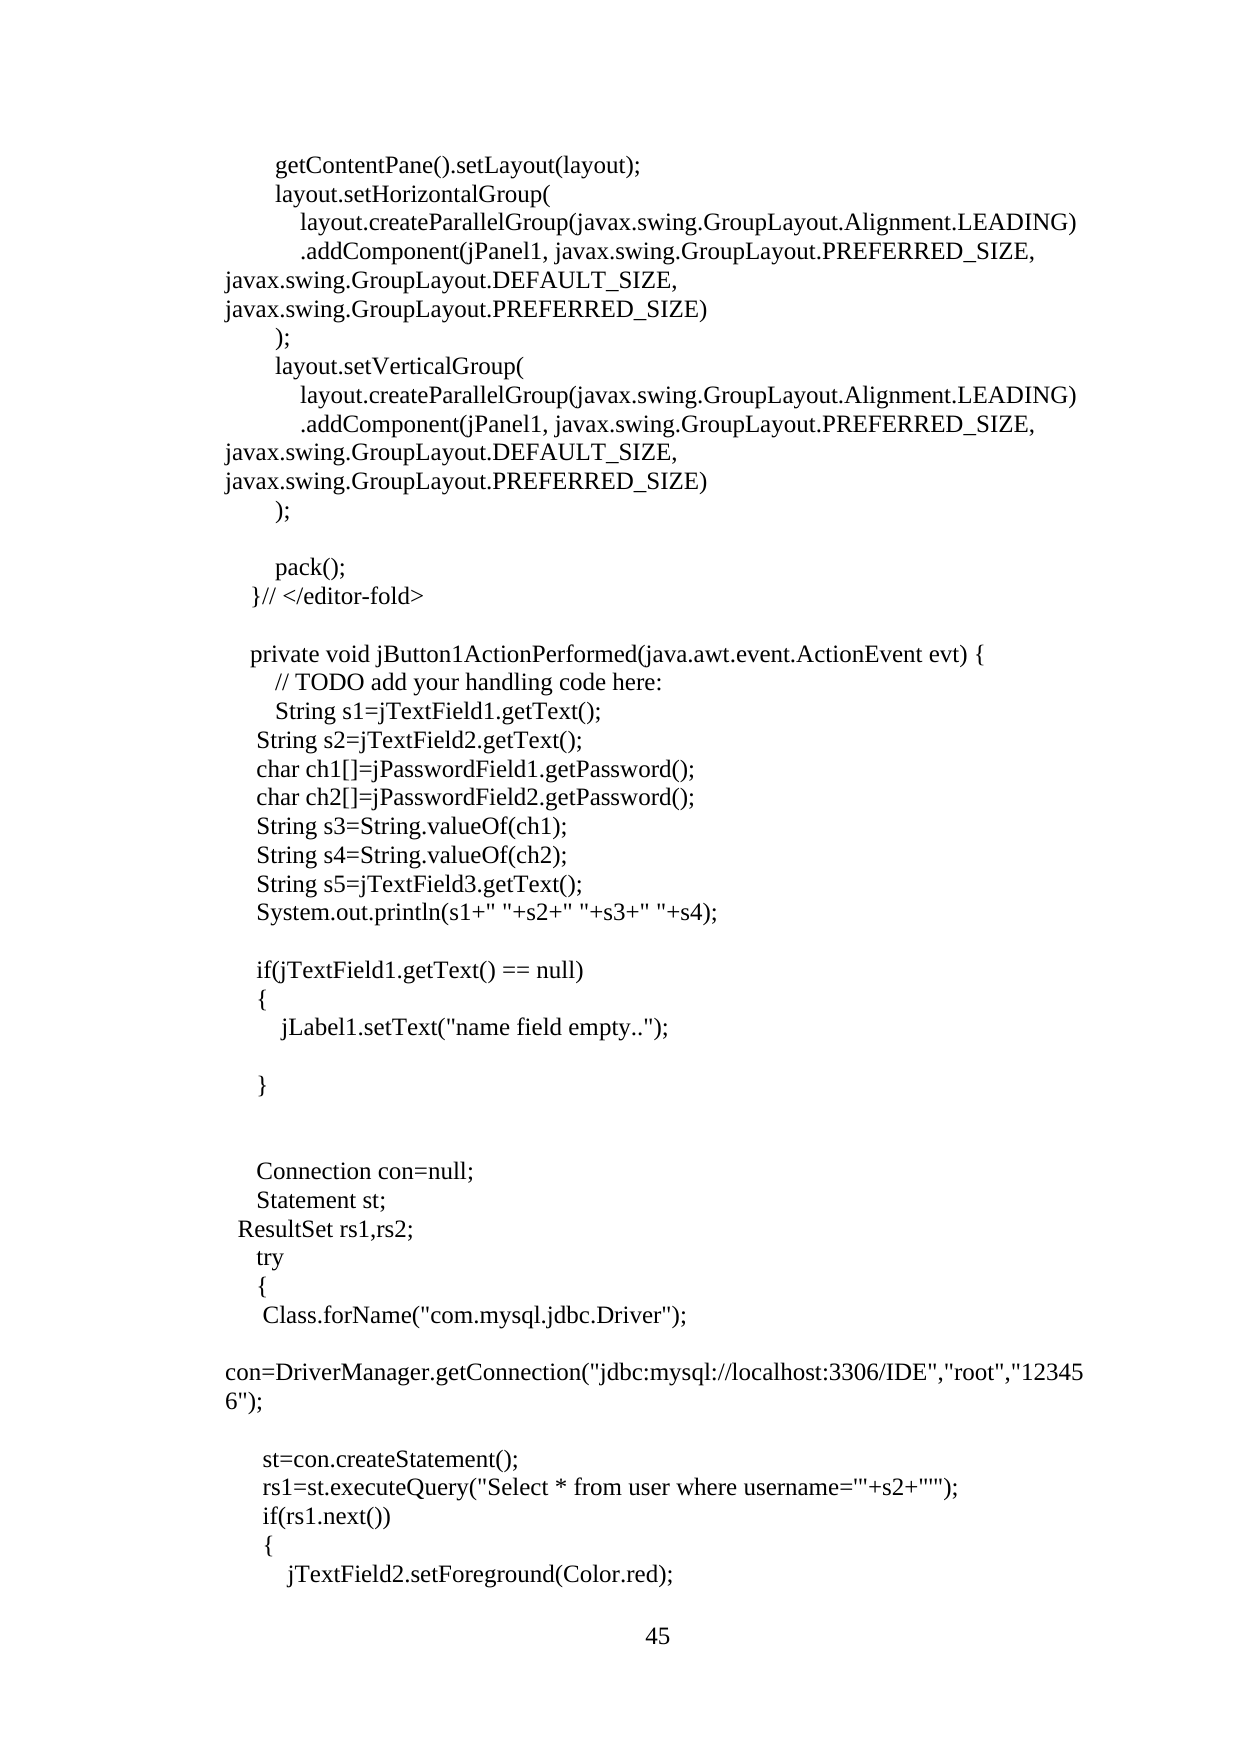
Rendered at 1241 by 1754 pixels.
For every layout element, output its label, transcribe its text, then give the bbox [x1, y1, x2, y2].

text Statement st; [225, 1185, 1090, 1214]
text { [225, 984, 1090, 1012]
text layout.createParallelGroup(javax.swing.GroupLayout.Alignment.LEADING) [225, 380, 1090, 409]
text { [225, 1530, 1090, 1559]
text ResultSet rs1,rs2; [225, 1214, 1090, 1242]
text if(jTextField1.getText() == null) [225, 955, 1090, 984]
text private void jButton1ActionPerformed(java.awt.event.ActionEvent evt) { [225, 639, 1090, 667]
text char ch2[]=jPasswordField2.getPassword(); [225, 782, 1090, 811]
text ); [225, 322, 1090, 351]
text layout.createParallelGroup(javax.swing.GroupLayout.Alignment.LEADING) [225, 207, 1090, 236]
text }// </editor-fold> [225, 581, 1090, 610]
text } [225, 1070, 1090, 1099]
text .addComponent(jPanel1, javax.swing.GroupLayout.PREFERRED_SIZE, javax.swing.GroupLayout.DEFAULT_SIZE, javax.swing.GroupLayout.PREFERRED_SIZE) [225, 409, 1090, 495]
text String s5=jTextField3.getText(); [225, 869, 1090, 897]
text char ch1[]=jPasswordField1.getPassword(); [225, 754, 1090, 782]
text String s2=jTextField2.getText(); [225, 725, 1090, 754]
text if(rs1.next()) [225, 1501, 1090, 1530]
text System.out.println(s1+" "+s2+" "+s3+" "+s4); [225, 897, 1090, 926]
text .addComponent(jPanel1, javax.swing.GroupLayout.PREFERRED_SIZE, javax.swing.GroupLayout.DEFAULT_SIZE, javax.swing.GroupLayout.PREFERRED_SIZE) [225, 236, 1090, 322]
text layout.setHorizontalGroup( [225, 179, 1090, 207]
text { [225, 1271, 1090, 1300]
text pack(); [225, 552, 1090, 581]
text jLabel1.setText("name field empty.."); [225, 1012, 1090, 1041]
text String s4=String.valueOf(ch2); [225, 840, 1090, 869]
text // TODO add your handling code here: [225, 667, 1090, 696]
text try [225, 1242, 1090, 1271]
text con=DriverManager.getConnection("jdbc:mysql://localhost:3306/IDE","root","123456"); [225, 1329, 1090, 1415]
text String s3=String.valueOf(ch1); [225, 811, 1090, 840]
text jTextField2.setForeground(Color.red); [225, 1559, 1090, 1587]
text layout.setVerticalGroup( [225, 351, 1090, 380]
text st=con.createStatement(); [225, 1444, 1090, 1472]
text rs1=st.executeQuery("Select * from user where username='"+s2+"'"); [225, 1472, 1090, 1501]
text getContentPane().setLayout(layout); [225, 150, 1090, 179]
text Class.forName("com.mysql.jdbc.Driver"); [225, 1300, 1090, 1329]
text ); [225, 495, 1090, 524]
text Connection con=null; [225, 1156, 1090, 1185]
text String s1=jTextField1.getText(); [225, 696, 1090, 725]
